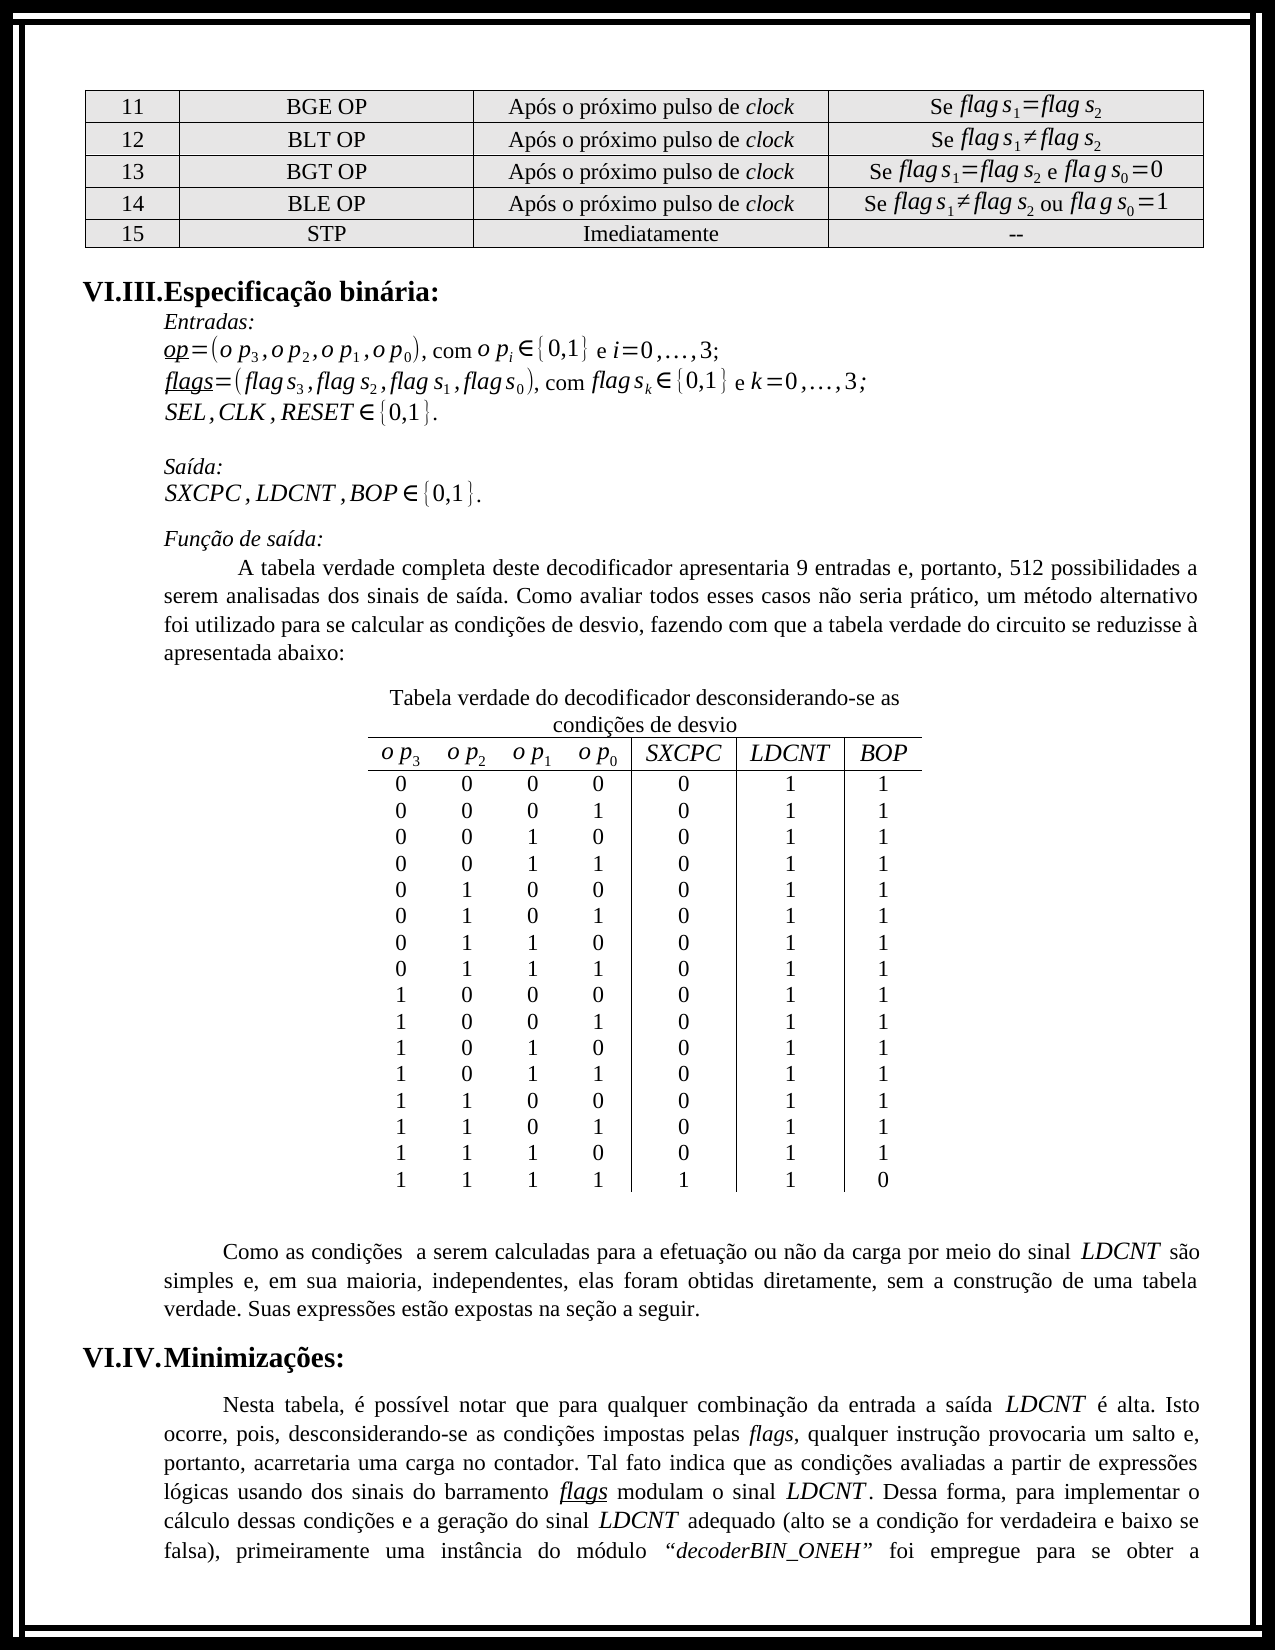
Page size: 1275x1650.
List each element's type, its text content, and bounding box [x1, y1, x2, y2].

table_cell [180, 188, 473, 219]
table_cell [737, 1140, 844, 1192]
text Como as condições a serem calculadas para a efetuação ou não da carga por meio do sinal são simples e, em sua maioria, independentes, elas foram obtidas diretamente, sem a construção de uma tabela verdade. Suas expressões estão expostas na seção a seguir. [164, 1237, 1200, 1322]
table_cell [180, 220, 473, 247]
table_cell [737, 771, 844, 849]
list Minimizações: [82, 1341, 1200, 1374]
text Função de saída: [90, 526, 1200, 552]
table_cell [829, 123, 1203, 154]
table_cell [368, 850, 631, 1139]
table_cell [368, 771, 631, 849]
list Especificação binária: [82, 274, 1200, 308]
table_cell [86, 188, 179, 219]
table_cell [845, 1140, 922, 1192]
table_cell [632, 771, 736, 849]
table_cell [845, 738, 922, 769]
list . [163, 398, 1200, 427]
list , com e [163, 366, 1200, 398]
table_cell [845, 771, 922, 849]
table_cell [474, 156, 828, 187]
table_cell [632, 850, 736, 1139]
list Entradas: [163, 308, 1200, 334]
text A tabela verdade completa deste decodificador apresentaria 9 entradas e, portanto, 512 possibilidades a serem analisadas dos sinais de saída. Como avaliar todos esses casos não seria prático, um método alternativo foi utilizado para se calcular as condições de desvio, fazendo com que a tabela verdade do circuito se reduzisse à apresentada abaixo: [164, 554, 1200, 666]
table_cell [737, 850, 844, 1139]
list , com e ; [163, 334, 1200, 366]
list . [127, 480, 1200, 509]
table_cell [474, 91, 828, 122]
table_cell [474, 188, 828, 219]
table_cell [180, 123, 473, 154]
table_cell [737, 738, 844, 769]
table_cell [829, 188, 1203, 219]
list Saída: [163, 453, 1200, 480]
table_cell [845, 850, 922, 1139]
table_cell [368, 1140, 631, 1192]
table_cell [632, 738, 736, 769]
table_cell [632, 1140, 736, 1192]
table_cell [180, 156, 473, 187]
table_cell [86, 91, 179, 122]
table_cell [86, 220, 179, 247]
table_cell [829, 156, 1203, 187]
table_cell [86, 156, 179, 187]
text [164, 1391, 1200, 1563]
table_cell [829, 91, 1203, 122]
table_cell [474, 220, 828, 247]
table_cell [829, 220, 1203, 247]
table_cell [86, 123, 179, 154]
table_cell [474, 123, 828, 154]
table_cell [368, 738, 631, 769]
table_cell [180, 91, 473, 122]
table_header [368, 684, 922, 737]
